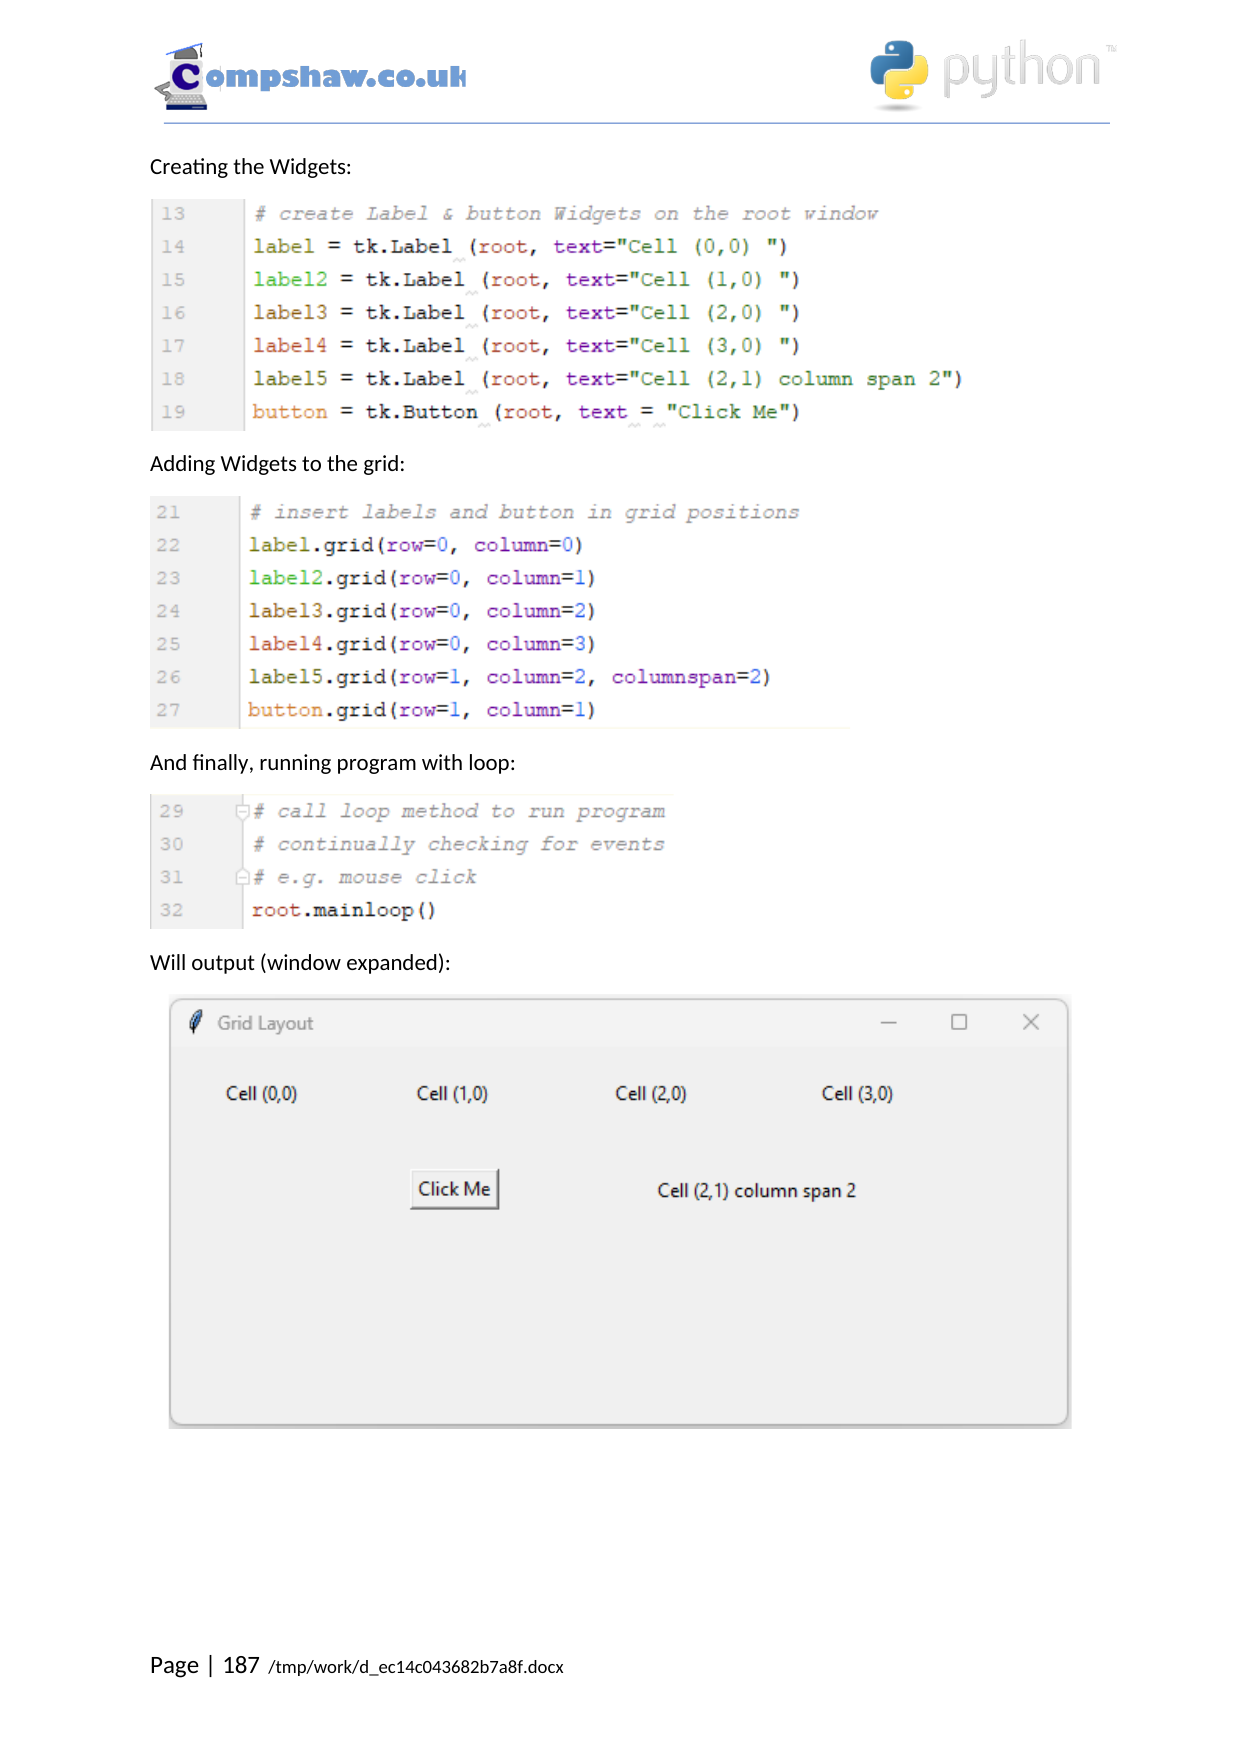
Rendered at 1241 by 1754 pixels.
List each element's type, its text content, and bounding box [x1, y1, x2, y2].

picture [863, 30, 1160, 115]
picture [150, 199, 988, 431]
text Will output (window expanded): [150, 948, 1090, 976]
picture [150, 41, 466, 110]
picture [150, 794, 674, 929]
picture [168, 994, 1072, 1429]
text And finally, running program with loop: [150, 748, 1090, 776]
text Creating the Widgets: [150, 152, 1090, 180]
picture [150, 496, 851, 729]
text Adding Widgets to the grid: [150, 449, 1090, 477]
